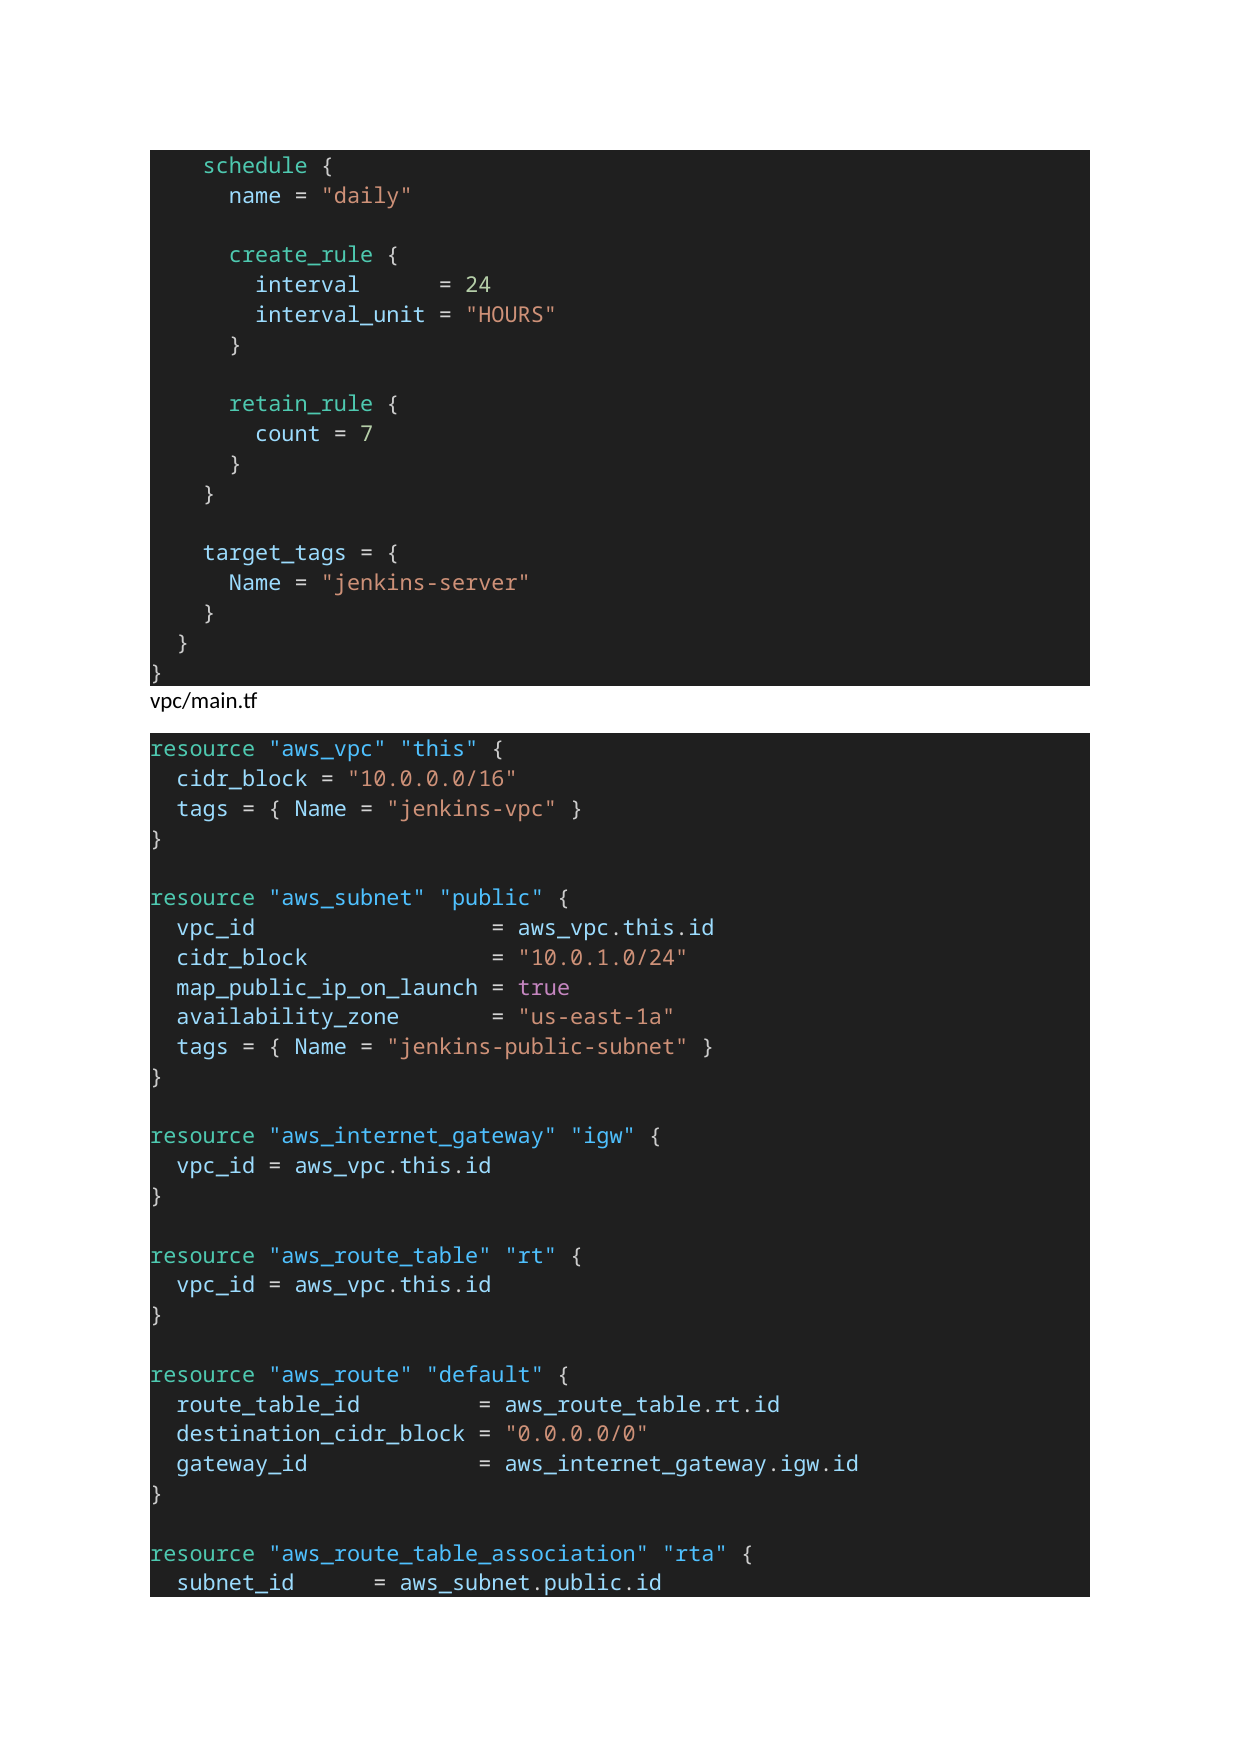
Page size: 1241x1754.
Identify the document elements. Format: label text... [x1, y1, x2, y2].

text } [150, 656, 1090, 686]
text target_tags = { [150, 537, 1090, 567]
text } [150, 822, 1090, 852]
text interval_unit = "HOURS" [150, 299, 1090, 329]
text vpc/main.tf [150, 686, 1090, 714]
text } [150, 448, 1090, 478]
text } [150, 329, 1090, 358]
text resource "aws_route" "default" { [150, 1359, 1090, 1388]
text route_table_id = aws_route_table.rt.id [150, 1388, 1090, 1418]
text subnet_id = aws_subnet.public.id [150, 1567, 1090, 1597]
text tags = { Name = "jenkins-vpc" } [150, 793, 1090, 822]
text retain_rule { [150, 388, 1090, 418]
text vpc_id = aws_vpc.this.id [150, 1269, 1090, 1299]
text name = "daily" [150, 180, 1090, 209]
text tags = { Name = "jenkins-public-subnet" } [150, 1031, 1090, 1061]
text destination_cidr_block = "0.0.0.0/0" [150, 1418, 1090, 1448]
text resource "aws_route_table_association" "rta" { [150, 1537, 1090, 1567]
text resource "aws_internet_gateway" "igw" { [150, 1120, 1090, 1150]
text } [150, 1299, 1090, 1329]
text resource "aws_subnet" "public" { [150, 882, 1090, 912]
text Name = "jenkins-server" [150, 567, 1090, 597]
text interval = 24 [150, 269, 1090, 299]
text resource "aws_vpc" "this" { [150, 733, 1090, 763]
text gateway_id = aws_internet_gateway.igw.id [150, 1448, 1090, 1478]
text vpc_id = aws_vpc.this.id [150, 912, 1090, 942]
text availability_zone = "us-east-1a" [150, 1001, 1090, 1031]
text schedule { [150, 150, 1090, 180]
text } [150, 1478, 1090, 1508]
text } [150, 597, 1090, 627]
text cidr_block = "10.0.0.0/16" [150, 763, 1090, 793]
text } [150, 1180, 1090, 1210]
text } [150, 1061, 1090, 1091]
text } [150, 478, 1090, 507]
text } [150, 627, 1090, 656]
text resource "aws_route_table" "rt" { [150, 1239, 1090, 1269]
text map_public_ip_on_launch = true [150, 971, 1090, 1001]
text count = 7 [150, 418, 1090, 448]
text create_rule { [150, 239, 1090, 269]
text cidr_block = "10.0.1.0/24" [150, 942, 1090, 971]
text vpc_id = aws_vpc.this.id [150, 1150, 1090, 1180]
